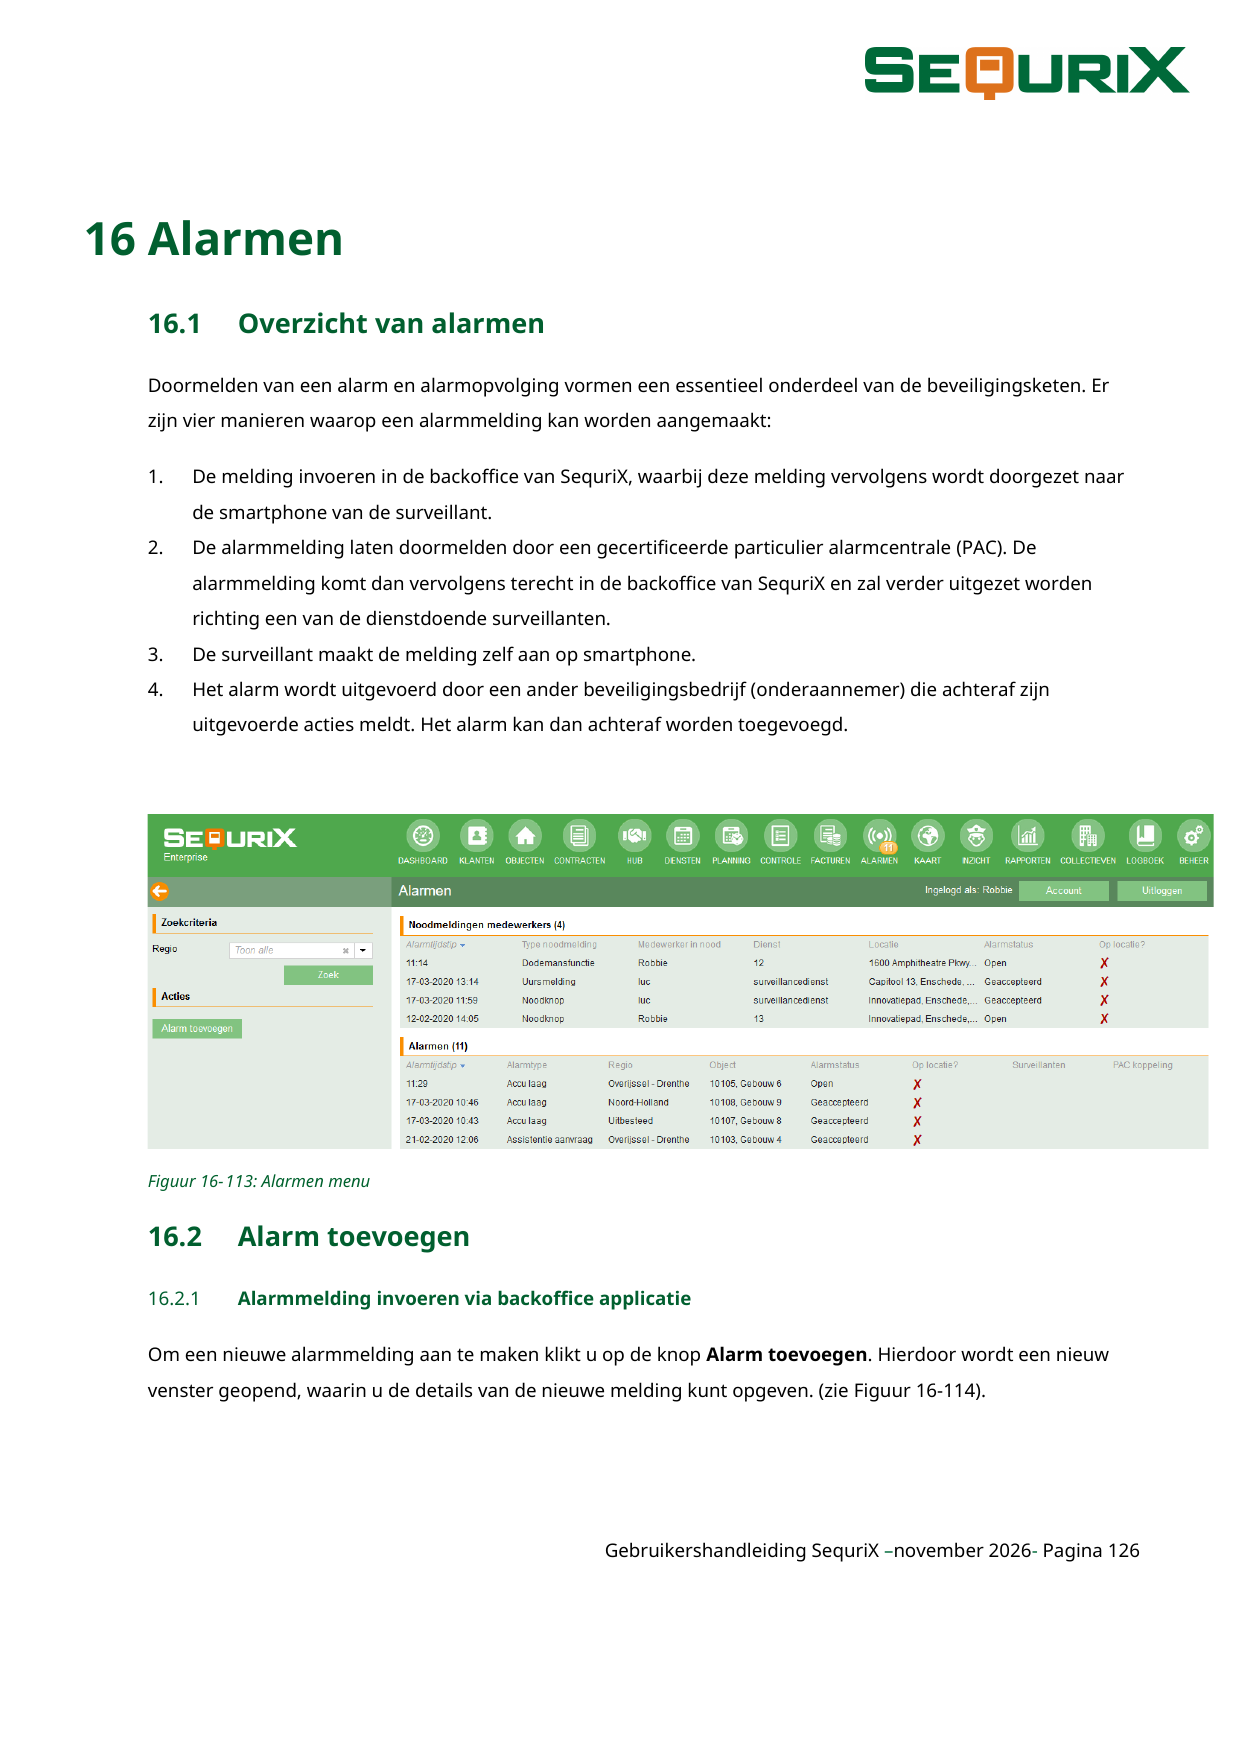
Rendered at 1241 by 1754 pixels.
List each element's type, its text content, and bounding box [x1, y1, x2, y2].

text Doormelden van een alarm en alarmopvolging vormen een essentieel onderdeel van de beveiligingsketen. Er zijn vier manieren waarop een alarmmelding kan worden aangemaakt: [148, 362, 1140, 433]
list De alarmmelding laten doormelden door een gecertificeerde particulier alarmcentrale (PAC). De alarmmelding komt dan vervolgens terecht in de backoffice van SequriX en zal verder uitgezet worden richting een van de dienstdoende surveillanten. [148, 525, 1140, 631]
subtitle Alarm toevoegen [148, 1218, 1140, 1254]
subtitle Alarmmelding invoeren via backoffice applicatie [148, 1275, 1140, 1311]
list De surveillant maakt de melding zelf aan op smartphone. [148, 631, 1140, 666]
picture [865, 47, 1190, 100]
list De melding invoeren in de backoffice van SequriX, waarbij deze melding vervolgens wordt doorgezet naar de smartphone van de surveillant. [148, 454, 1140, 525]
list Het alarm wordt uitgevoerd door een ander beveiligingsbedrijf (onderaannemer) die achteraf zijn uitgevoerde acties meldt. Het alarm kan dan achteraf worden toegevoegd. [148, 666, 1140, 737]
subtitle Alarmen [148, 207, 1140, 269]
picture [147, 814, 1214, 1149]
subtitle Overzicht van alarmen [148, 304, 1140, 341]
